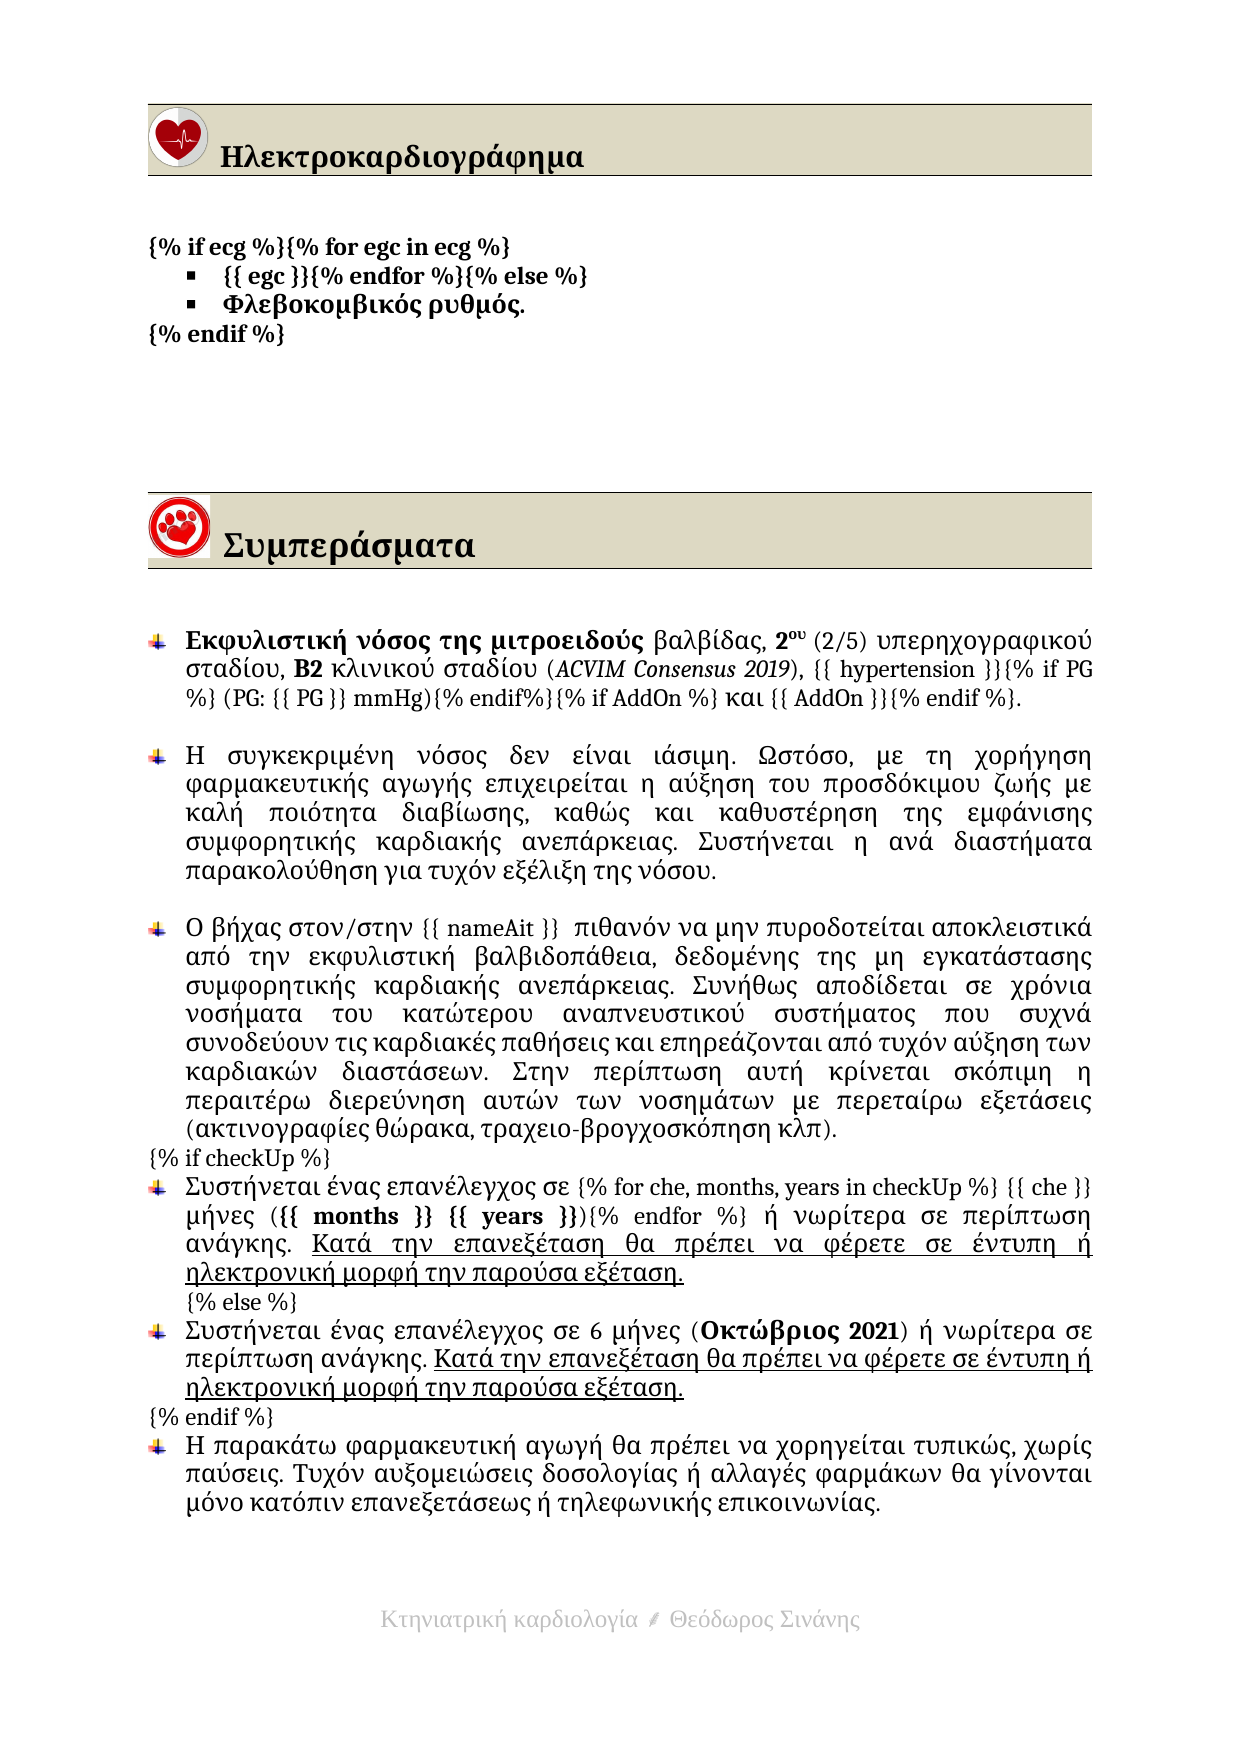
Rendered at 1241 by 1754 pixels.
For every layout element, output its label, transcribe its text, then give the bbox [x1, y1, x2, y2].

text {% endif %} [148, 1403, 1092, 1432]
picture [148, 1178, 166, 1196]
list Ο βήχας στον/στην {{ nameAit }} πιθανόν να μην πυροδοτείται αποκλειστικά από την εκφυλιστική βαλβιδοπάθεια, δεδομένης της μη εγκατάστασης συμφορητικής καρδιακής ανεπάρκειας. Συνήθως αποδίδεται σε χρόνια νοσήματα του κατώτερου αναπνευστικού συστήματος που συχνά συνοδεύουν τις καρδιακές παθήσεις και επηρεάζονται από τυχόν αύξηση των καρδιακών διαστάσεων. Στην περίπτωση αυτή κρίνεται σκόπιμη η περαιτέρω διερεύνηση αυτών των νοσημάτων με περεταίρω εξετάσεις (ακτινογραφίες θώρακα, τραχειο-βρογχοσκόπηση κλπ). [148, 914, 1092, 1144]
picture [148, 747, 166, 765]
picture [147, 495, 211, 558]
text {% if ecg %}{% for egc in ecg %} [148, 233, 1092, 262]
text {% endif %} [148, 319, 1092, 348]
picture [148, 920, 166, 937]
list Η συγκεκριμένη νόσος δεν είναι ιάσιμη. Ωστόσο, με τη χορήγηση φαρμακευτικής αγωγής επιχειρείται η αύξηση του προσδόκιμου ζωής με καλή ποιότητα διαβίωσης, καθώς και καθυστέρηση της εμφάνισης συμφορητικής καρδιακής ανεπάρκειας. Συστήνεται η ανά διαστήματα παρακολούθηση για τυχόν εξέλιξη της νόσου. [148, 742, 1092, 885]
list Εκφυλιστική νόσος της μιτροειδούς βαλβίδας, 2ου (2/5) υπερηχογραφικού σταδίου, Β2 κλινικού σταδίου (ACVIM Consensus 2019), {{ hypertension }}{% if PG %} (PG: {{ PG }} mmHg){% endif%}{% if AddOn %} και {{ AddOn }}{% endif %}. [148, 627, 1092, 713]
text {% if checkUp %} [148, 1144, 1092, 1173]
subtitle Συμπεράσματα [148, 493, 1092, 568]
text Ηλεκτροκαρδιογράφημα [148, 105, 1092, 175]
list Συστήνεται ένας επανέλεγχος σε {% for che, months, years in checkUp %} {{ che }} μήνες ({{ months }} {{ years }}){% endfor %} ή νωρίτερα σε περίπτωση ανάγκης. Κατά την επανεξέταση θα πρέπει να φέρετε σε έντυπη ή ηλεκτρονική μορφή την παρούσα εξέταση. [148, 1173, 1092, 1288]
picture [148, 632, 166, 650]
list Συστήνεται ένας επανέλεγχος σε 6 μήνες (Οκτώβριος 2021) ή νωρίτερα σε περίπτωση ανάγκης. Κατά την επανεξέταση θα πρέπει να φέρετε σε έντυπη ή ηλεκτρονική μορφή την παρούσα εξέταση. [148, 1317, 1092, 1403]
list Φλεβοκομβικός ρυθμός. [185, 291, 1092, 319]
picture [147, 106, 209, 168]
list Η παρακάτω φαρμακευτική αγωγή θα πρέπει να χορηγείται τυπικώς, χωρίς παύσεις. Τυχόν αυξομειώσεις δοσολογίας ή αλλαγές φαρμάκων θα γίνονται μόνο κατόπιν επανεξετάσεως ή τηλεφωνικής επικοινωνίας. [148, 1432, 1092, 1518]
list {{ egc }}{% endfor %}{% else %} [185, 262, 1092, 291]
picture [148, 1322, 166, 1340]
picture [148, 1437, 166, 1455]
text {% else %} [185, 1288, 1092, 1317]
